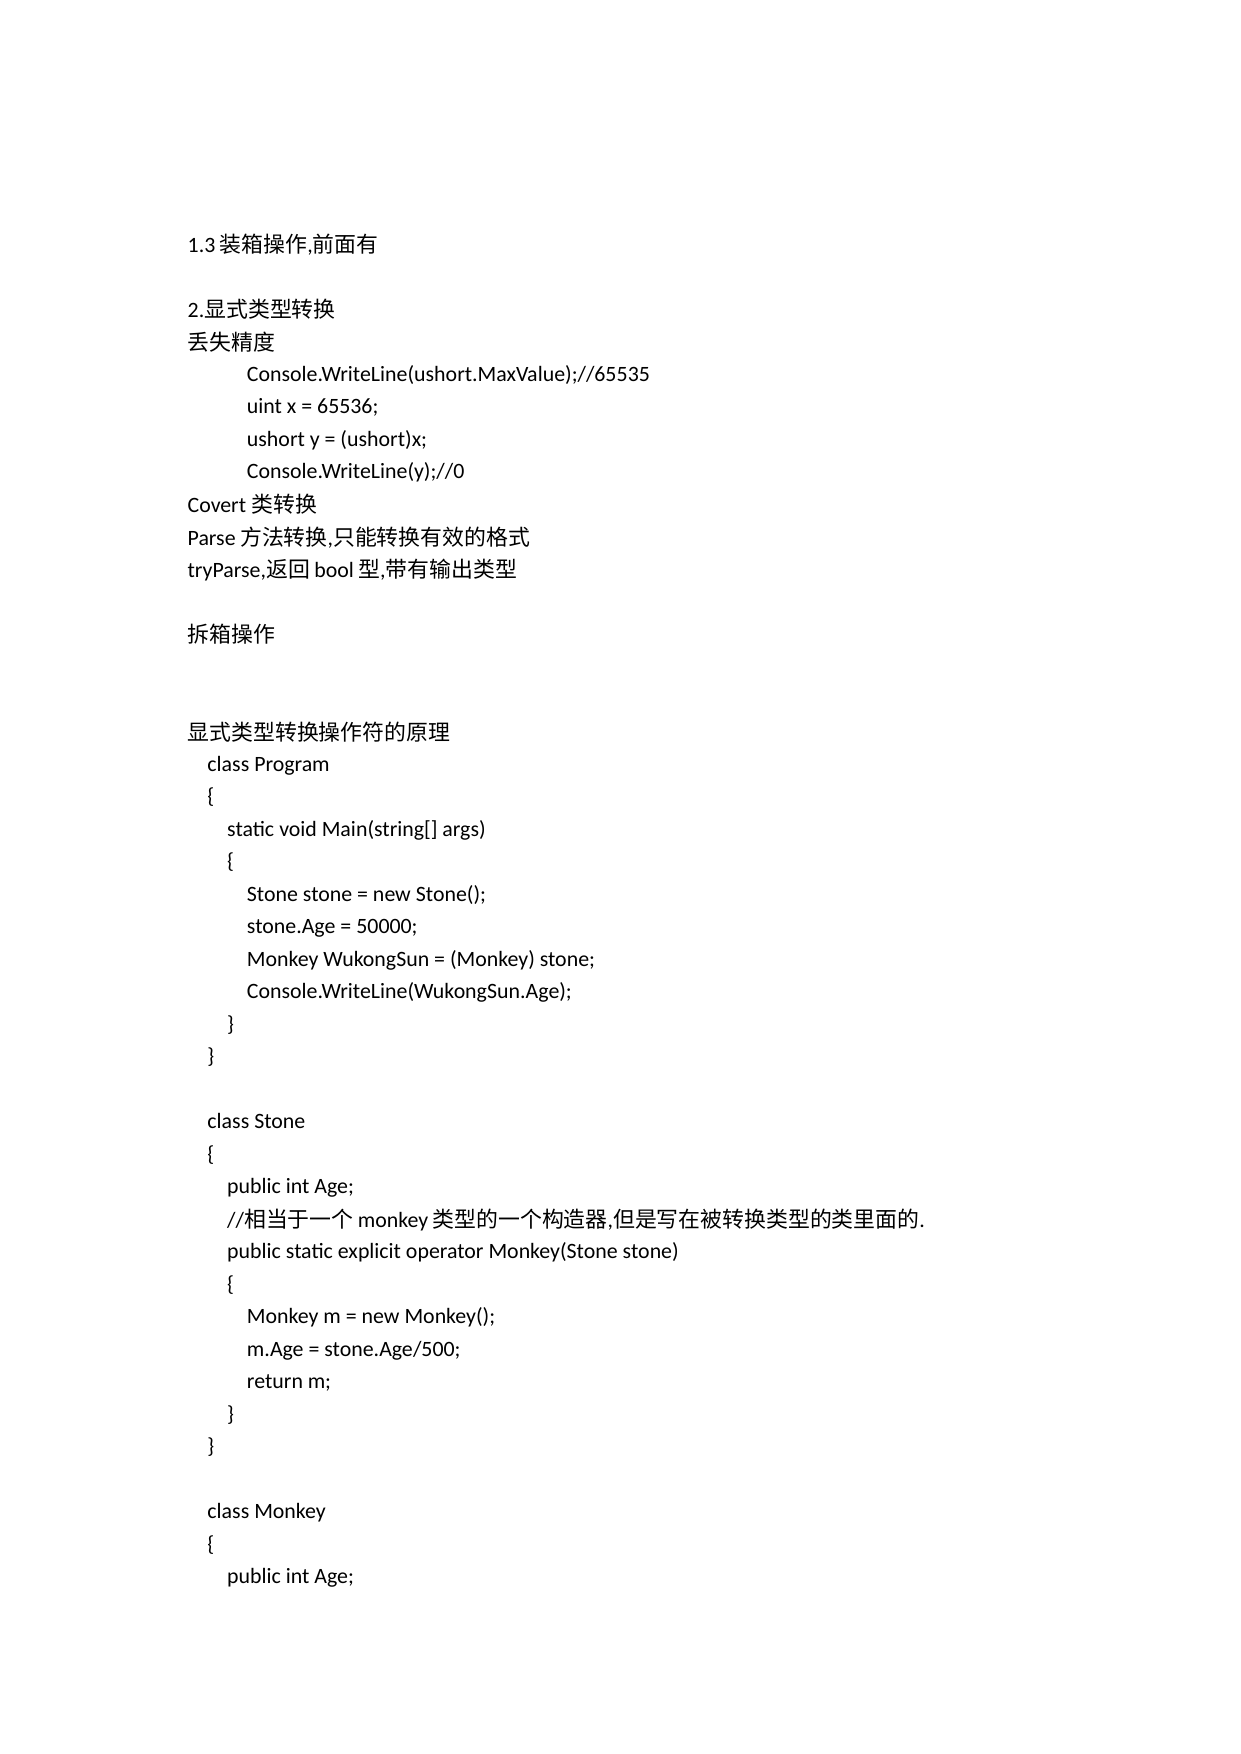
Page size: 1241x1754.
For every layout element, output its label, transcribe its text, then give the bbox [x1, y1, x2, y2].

text Parse方法转换,只能转换有效的格式 [187, 519, 1053, 552]
text uint x = 65536; [187, 389, 1053, 422]
text } [187, 1397, 1053, 1429]
text m.Age = stone.Age/500; [187, 1332, 1053, 1364]
text { [187, 1137, 1053, 1169]
text Covert 类转换 [187, 487, 1053, 519]
text stone.Age = 50000; [187, 909, 1053, 942]
text public static explicit operator Monkey(Stone stone) [187, 1234, 1053, 1267]
text } [187, 1007, 1053, 1039]
text Monkey m = new Monkey(); [187, 1299, 1053, 1332]
text class Program [187, 747, 1053, 779]
text public int Age; [187, 1169, 1053, 1202]
text { [187, 779, 1053, 812]
text 1.3装箱操作,前面有 [187, 227, 1053, 259]
text class Stone [187, 1104, 1053, 1137]
text 拆箱操作 [187, 617, 1053, 649]
text { [187, 1527, 1053, 1559]
text 丢失精度 [187, 324, 1053, 357]
text Monkey WukongSun = (Monkey) stone; [187, 942, 1053, 974]
text 显式类型转换操作符的原理 [187, 714, 1053, 747]
text Console.WriteLine(WukongSun.Age); [187, 974, 1053, 1007]
text static void Main(string[] args) [187, 812, 1053, 844]
text public int Age; [187, 1559, 1053, 1592]
text //相当于一个monkey类型的一个构造器,但是写在被转换类型的类里面的. [187, 1202, 1053, 1234]
text class Monkey [187, 1494, 1053, 1527]
text tryParse,返回bool型,带有输出类型 [187, 552, 1053, 584]
text { [187, 844, 1053, 877]
text } [187, 1039, 1053, 1072]
text return m; [187, 1364, 1053, 1397]
text 2.显式类型转换 [187, 292, 1053, 324]
text { [187, 1267, 1053, 1299]
text Console.WriteLine(y);//0 [187, 454, 1053, 487]
text Console.WriteLine(ushort.MaxValue);//65535 [187, 357, 1053, 389]
text ushort y = (ushort)x; [187, 422, 1053, 454]
text } [187, 1429, 1053, 1462]
text Stone stone = new Stone(); [187, 877, 1053, 909]
